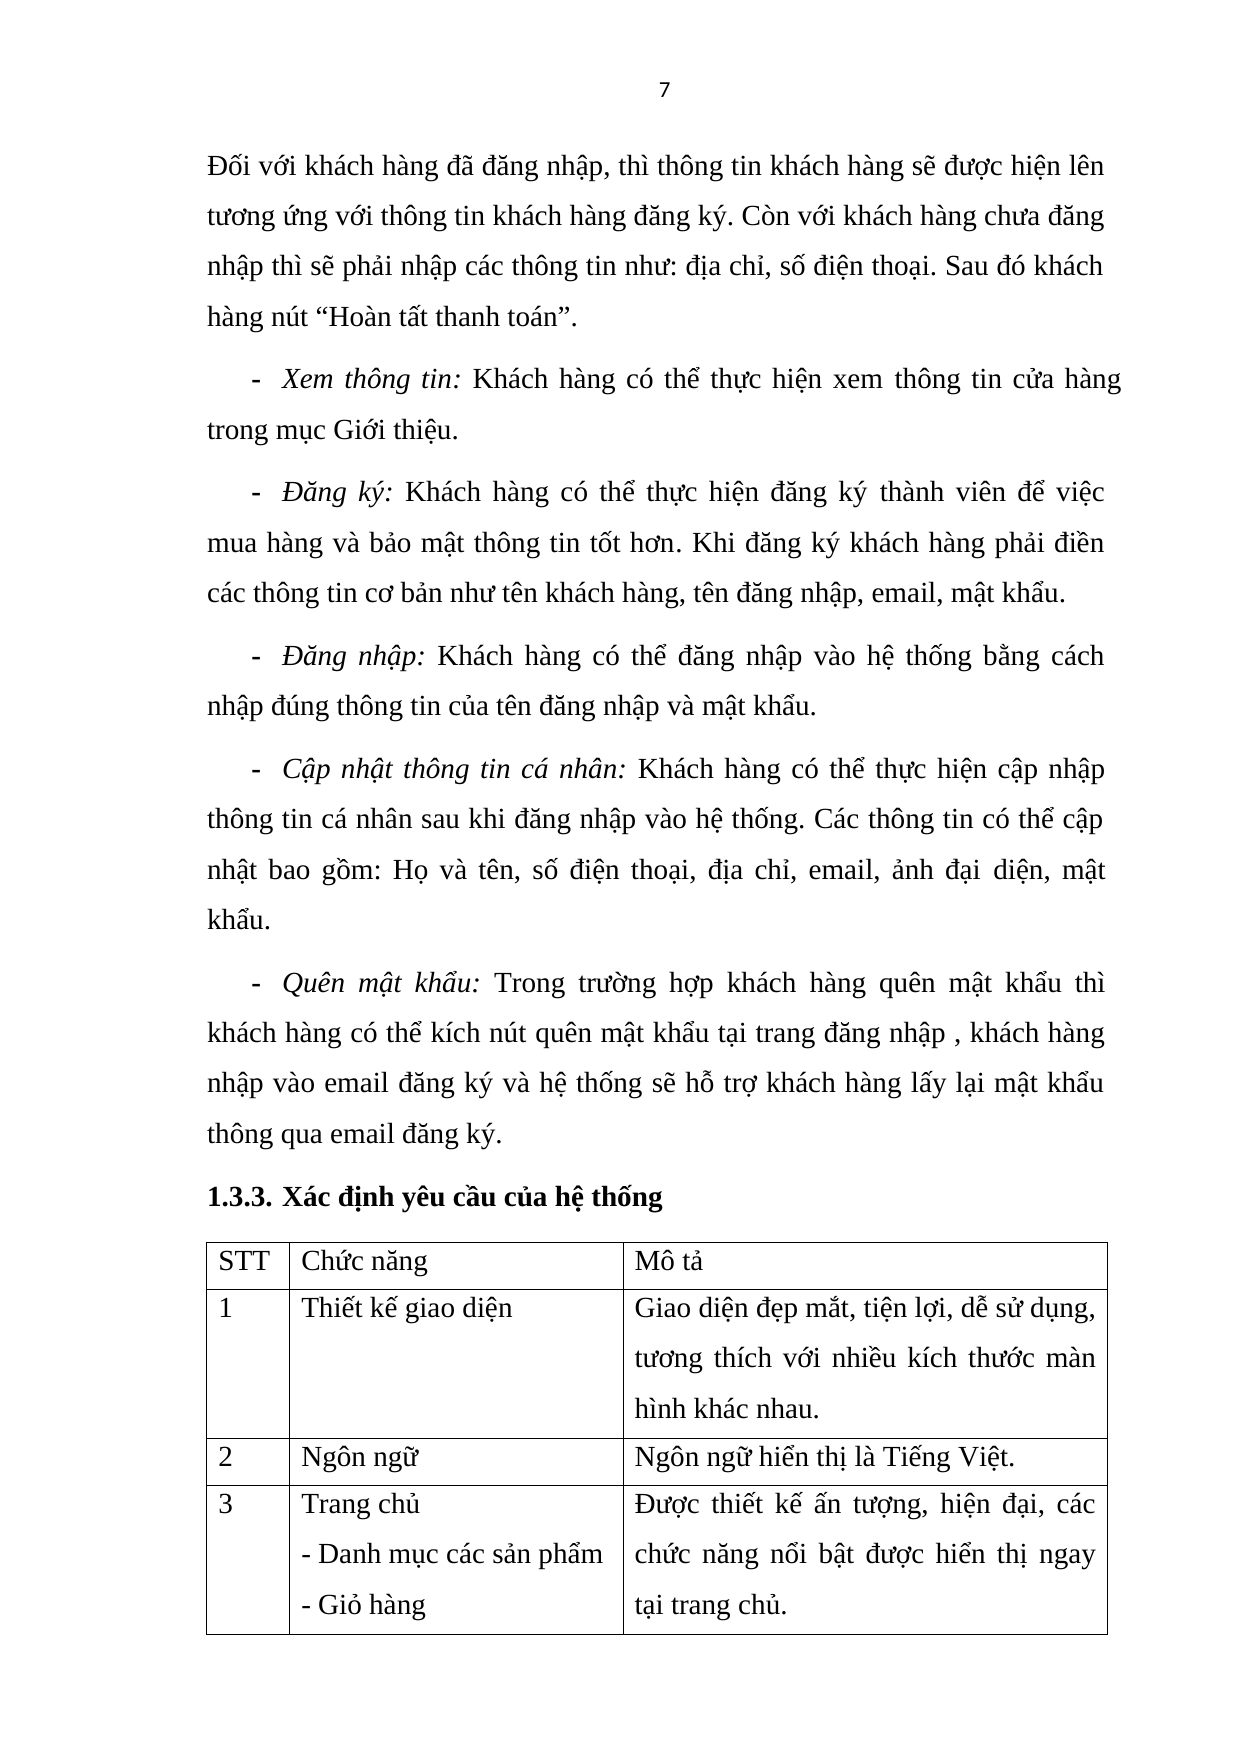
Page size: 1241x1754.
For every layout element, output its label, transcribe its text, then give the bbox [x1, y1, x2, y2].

list Xem thông tin: Khách hàng có thể thực hiện xem thông tin cửa hàng trong mục Giới thiệu. [207, 361, 1122, 445]
list Cập nhật thông tin cá nhân: Khách hàng có thể thực hiện cập nhập thông tin cá nhân sau khi đăng nhập vào hệ thống. Các thông tin có thể cập nhật bao gồm: Họ và tên, số điện thoại, địa chỉ, email, ảnh đại diện, mật khẩu. [207, 751, 1106, 936]
table_cell 1 [207, 1290, 289, 1438]
table_header Mô tả [624, 1243, 1107, 1289]
table_cell 3 [207, 1486, 289, 1634]
table_cell 2 [207, 1439, 289, 1485]
table_header STT [207, 1243, 289, 1289]
table_header Chức năng [290, 1243, 623, 1289]
subtitle Xác định yêu cầu của hệ thống [207, 1179, 1122, 1212]
table_cell Ngôn ngữ [290, 1439, 623, 1485]
list Đăng ký: Khách hàng có thể thực hiện đăng ký thành viên để việc mua hàng và bảo mật thông tin tốt hơn. Khi đăng ký khách hàng phải điền các thông tin cơ bản như tên khách hàng, tên đăng nhập, email, mật khẩu. [207, 474, 1105, 609]
table_cell Thiết kế giao diện [290, 1290, 623, 1438]
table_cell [290, 1486, 623, 1634]
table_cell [624, 1486, 1107, 1634]
list Quên mật khẩu: Trong trường hợp khách hàng quên mật khẩu thì khách hàng có thể kích nút quên mật khẩu tại trang đăng nhập , khách hàng nhập vào email đăng ký và hệ thống sẽ hỗ trợ khách hàng lấy lại mật khẩu thông qua email đăng ký. [207, 965, 1106, 1149]
list Đăng nhập: Khách hàng có thể đăng nhập vào hệ thống bằng cách nhập đúng thông tin của tên đăng nhập và mật khẩu. [207, 638, 1105, 722]
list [207, 148, 1106, 332]
table_cell Ngôn ngữ hiển thị là Tiếng Việt. [624, 1439, 1107, 1485]
table_cell Giao diện đẹp mắt, tiện lợi, dễ sử dụng, tương thích với nhiều kích thước màn hình khác nhau. [624, 1290, 1107, 1438]
